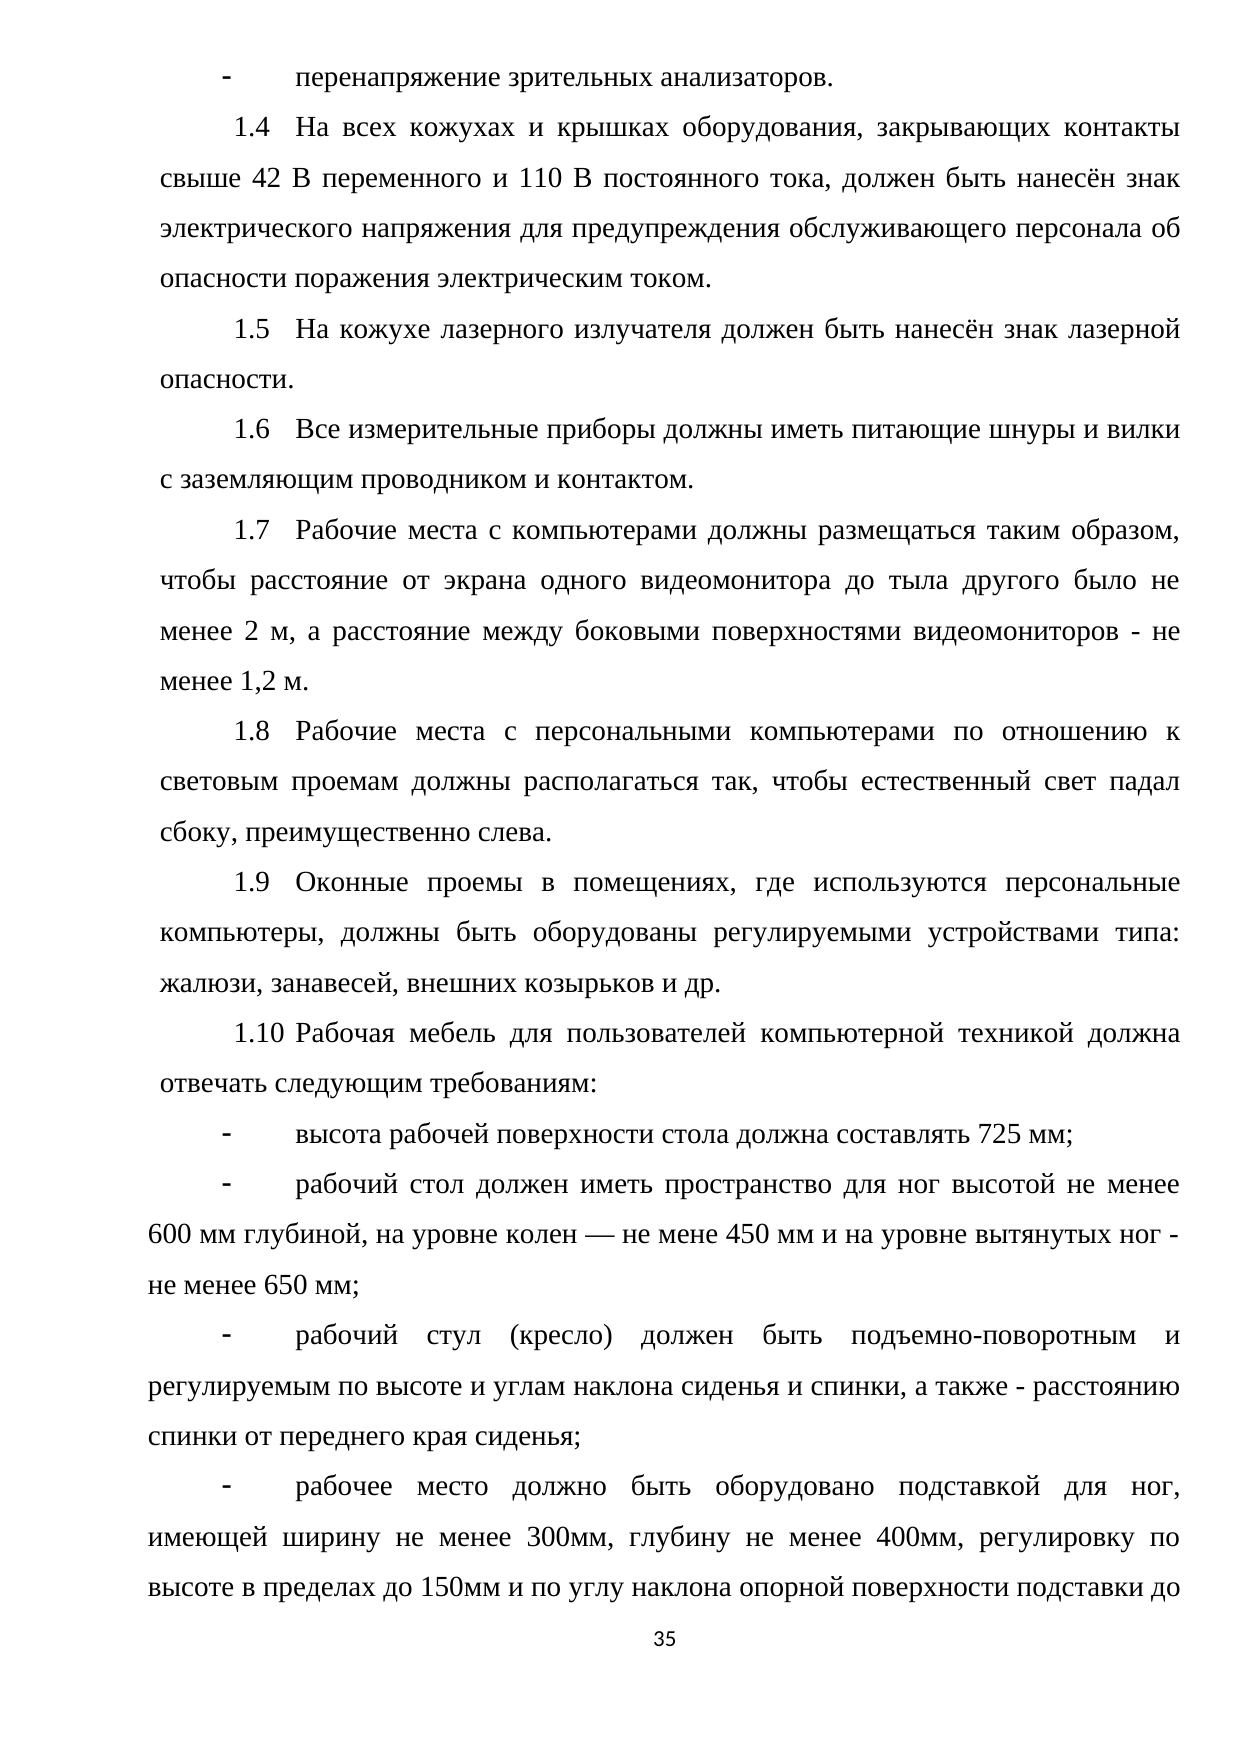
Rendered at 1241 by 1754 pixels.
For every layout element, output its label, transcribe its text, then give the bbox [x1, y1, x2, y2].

text 1.8 Рабочие места с персональными компьютерами по отношению к световым проемам должны располагаться так, чтобы естественный свет падал сбоку, преимущественно слева. [159, 713, 1181, 847]
text 1.5 На кожухе лазерного излучателя должен быть нанесён знак лазерной опасности. [159, 311, 1181, 394]
text 1.7 Рабочие места с компьютерами должны размещаться таким образом, чтобы расстояние от экрана одного видеомонитора до тыла другого было не менее 2 м, а расстояние между боковыми поверхностями видеомониторов - не менее 1,2 м. [159, 512, 1181, 696]
list рабочий стол должен иметь пространство для ног высотой не менее 600 мм глубиной, на уровне колен — не мене 450 мм и на уровне вытянутых ног - не менее 650 мм; [148, 1166, 1181, 1300]
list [148, 1468, 1181, 1602]
text 1.9 Оконные проемы в помещениях, где используются персональные компьютеры, должны быть оборудованы регулируемыми устройствами типа: жалюзи, занавесей, внешних козырьков и др. [159, 864, 1181, 998]
list рабочий стул (кресло) должен быть подъемно-поворотным и регулируемым по высоте и углам наклона сиденья и спинки, а также - расстоянию спинки от переднего края сиденья; [148, 1317, 1181, 1451]
text 1.6 Все измерительные приборы должны иметь питающие шнуры и вилки с заземляющим проводником и контактом. [159, 411, 1181, 495]
list высота рабочей поверхности стола должна составлять 725 мм; [148, 1116, 1181, 1149]
text 1.10 Рабочая мебель для пользователей компьютерной техникой должна отвечать следующим требованиям: [159, 1015, 1181, 1099]
text 1.4 На всех кожухах и крышках оборудования, закрывающих контакты свыше 42 В переменного и 110 В постоянного тока, должен быть нанесён знак электрического напряжения для предупреждения обслуживающего персонала об опасности поражения электрическим током. [159, 109, 1181, 294]
list перенапряжение зрительных анализаторов. [148, 59, 1181, 93]
